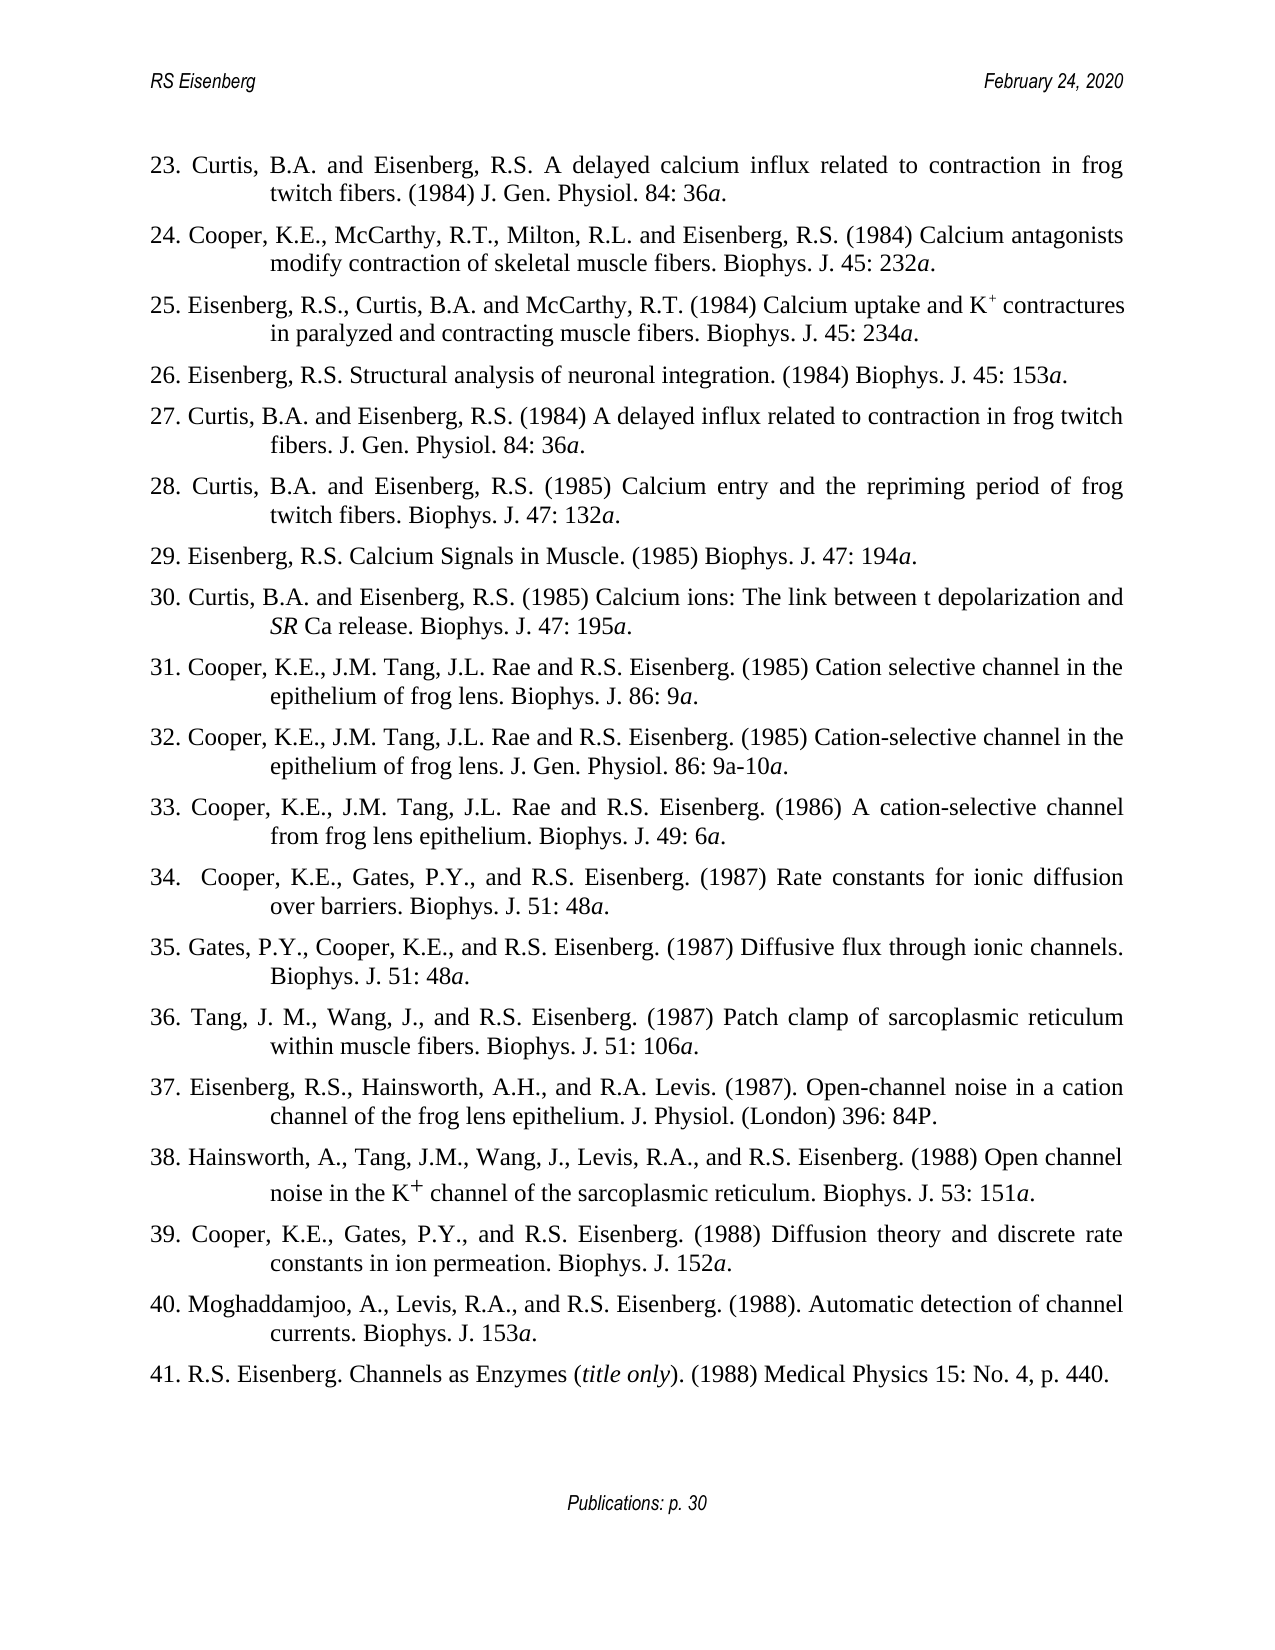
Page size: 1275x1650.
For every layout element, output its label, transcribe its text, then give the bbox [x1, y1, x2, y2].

text 23. Curtis, B.A. and Eisenberg, R.S. A delayed calcium influx related to contraction in frog twitch fibers. (1984) J. Gen. Physiol. 84: 36a. [150, 150, 1125, 207]
text 30. Curtis, B.A. and Eisenberg, R.S. (1985) Calcium ions: The link between t depolarization and SR Ca release. Biophys. J. 47: 195a. [150, 582, 1125, 640]
text 40. Moghaddamjoo, A., Levis, R.A., and R.S. Eisenberg. (1988). Automatic detection of channel currents. Biophys. J. 153a. [150, 1289, 1125, 1347]
text 27. Curtis, B.A. and Eisenberg, R.S. (1984) A delayed influx related to contraction in frog twitch fibers. J. Gen. Physiol. 84: 36a. [150, 401, 1125, 458]
text 25. Eisenberg, R.S., Curtis, B.A. and McCarthy, R.T. (1984) Calcium uptake and K+ contractures in paralyzed and contracting muscle fibers. Biophys. J. 45: 234a. [150, 290, 1125, 347]
text 37. Eisenberg, R.S., Hainsworth, A.H., and R.A. Levis. (1987). Open-channel noise in a cation channel of the frog lens epithelium. J. Physiol. (London) 396: 84P. [150, 1072, 1125, 1130]
text 29. Eisenberg, R.S. Calcium Signals in Muscle. (1985) Biophys. J. 47: 194a. [150, 541, 1125, 570]
text 28. Curtis, B.A. and Eisenberg, R.S. (1985) Calcium entry and the repriming period of frog twitch fibers. Biophys. J. 47: 132a. [150, 471, 1125, 528]
text 35. Gates, P.Y., Cooper, K.E., and R.S. Eisenberg. (1987) Diffusive flux through ionic channels. Biophys. J. 51: 48a. [150, 932, 1125, 990]
text 24. Cooper, K.E., McCarthy, R.T., Milton, R.L. and Eisenberg, R.S. (1984) Calcium antagonists modify contraction of skeletal muscle fibers. Biophys. J. 45: 232a. [150, 220, 1125, 277]
text 31. Cooper, K.E., J.M. Tang, J.L. Rae and R.S. Eisenberg. (1985) Cation selective channel in the epithelium of frog lens. Biophys. J. 86: 9a. [150, 652, 1125, 710]
text 36. Tang, J. M., Wang, J., and R.S. Eisenberg. (1987) Patch clamp of sarcoplasmic reticulum within muscle fibers. Biophys. J. 51: 106a. [150, 1002, 1125, 1060]
text 26. Eisenberg, R.S. Structural analysis of neuronal integration. (1984) Biophys. J. 45: 153a. [150, 360, 1125, 388]
text 38. Hainsworth, A., Tang, J.M., Wang, J., Levis, R.A., and R.S. Eisenberg. (1988) Open channel noise in the K+ channel of the sarcoplasmic reticulum. Biophys. J. 53: 151a. [150, 1142, 1125, 1207]
text 33. Cooper, K.E., J.M. Tang, J.L. Rae and R.S. Eisenberg. (1986) A cation-selective channel from frog lens epithelium. Biophys. J. 49: 6a. [150, 792, 1125, 850]
text 34. Cooper, K.E., Gates, P.Y., and R.S. Eisenberg. (1987) Rate constants for ionic diffusion over barriers. Biophys. J. 51: 48a. [150, 862, 1125, 920]
text 41. R.S. Eisenberg. Channels as Enzymes (title only). (1988) Medical Physics 15: No. 4, p. 440. [150, 1359, 1125, 1388]
text 32. Cooper, K.E., J.M. Tang, J.L. Rae and R.S. Eisenberg. (1985) Cation-selective channel in the epithelium of frog lens. J. Gen. Physiol. 86: 9a-10a. [150, 722, 1125, 780]
text 39. Cooper, K.E., Gates, P.Y., and R.S. Eisenberg. (1988) Diffusion theory and discrete rate constants in ion permeation. Biophys. J. 152a. [150, 1219, 1125, 1277]
